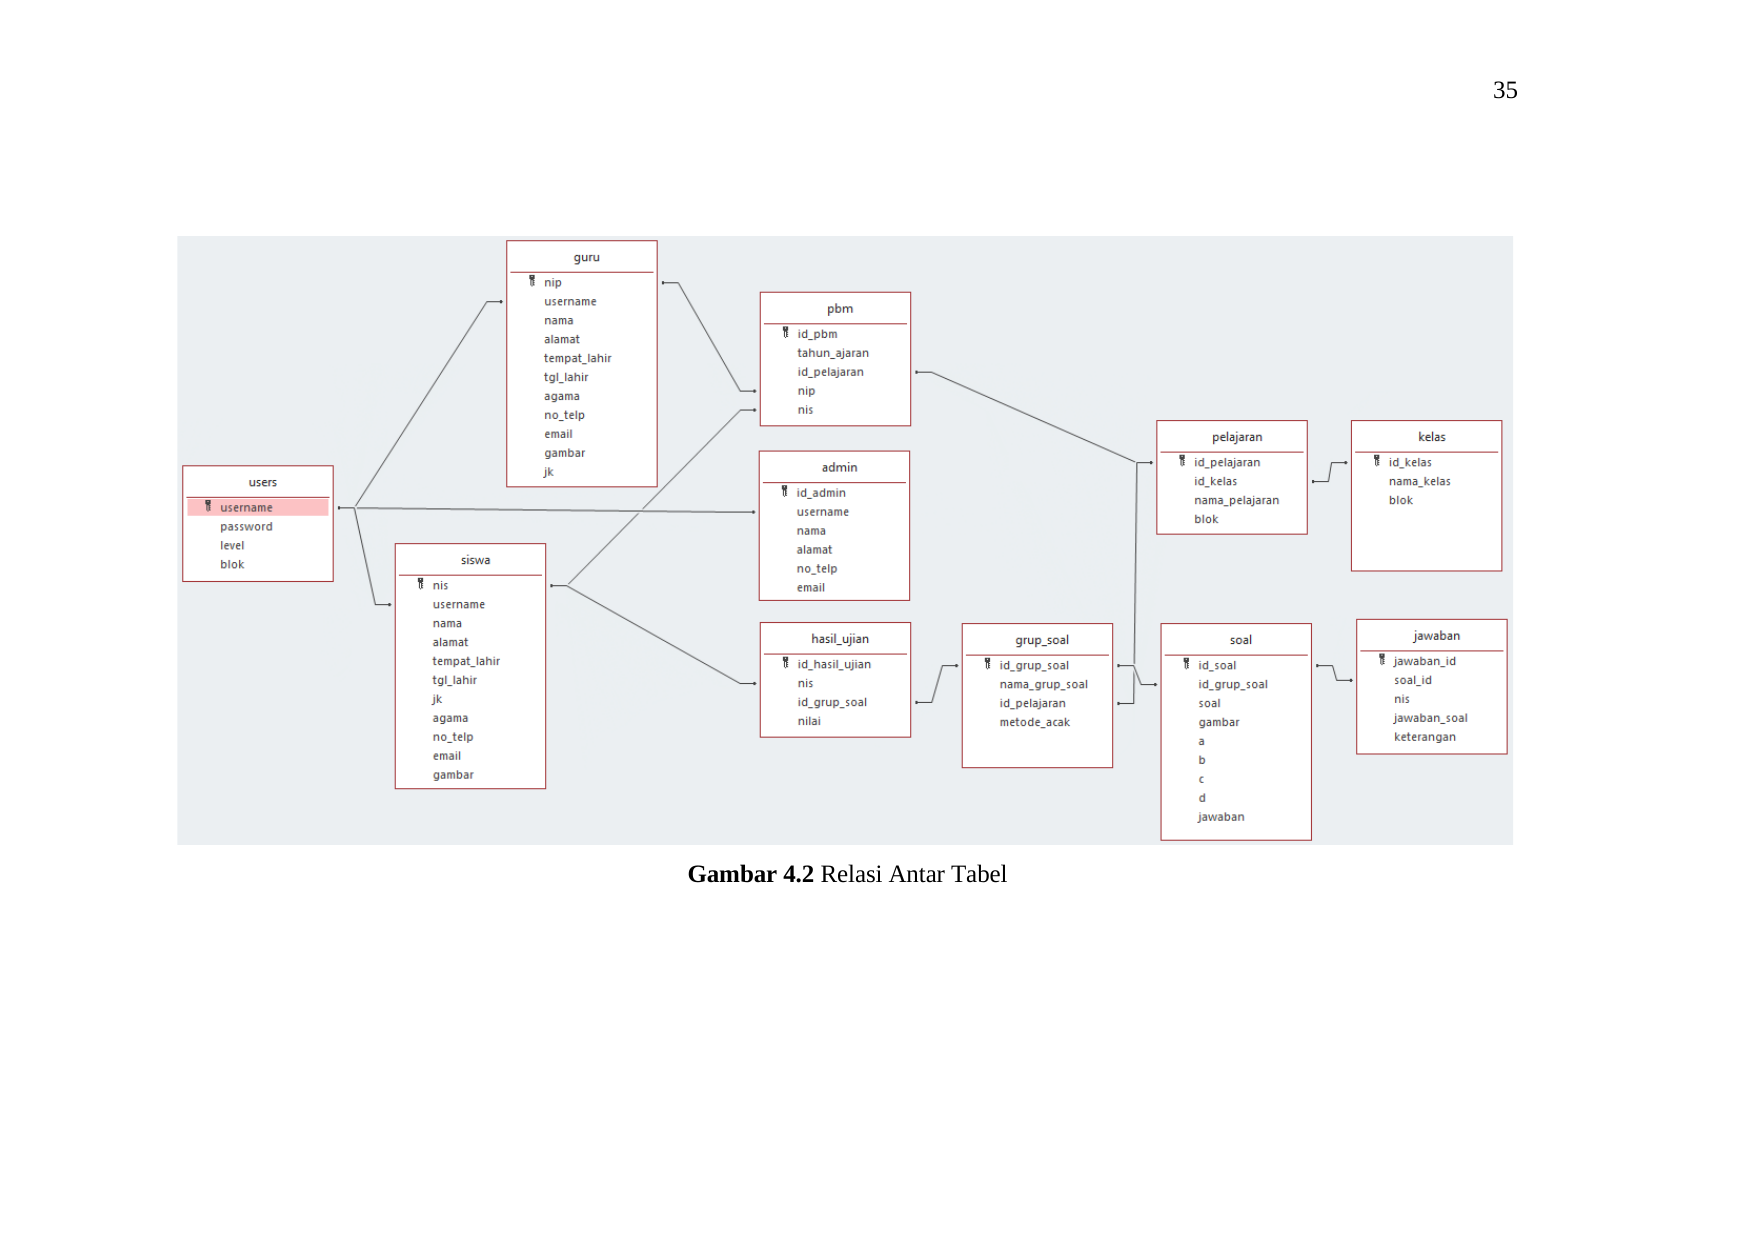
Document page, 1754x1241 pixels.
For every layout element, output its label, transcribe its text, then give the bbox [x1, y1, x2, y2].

text Gambar 4.2 Relasi Antar Tabel [177, 859, 1518, 888]
picture [177, 236, 1514, 845]
